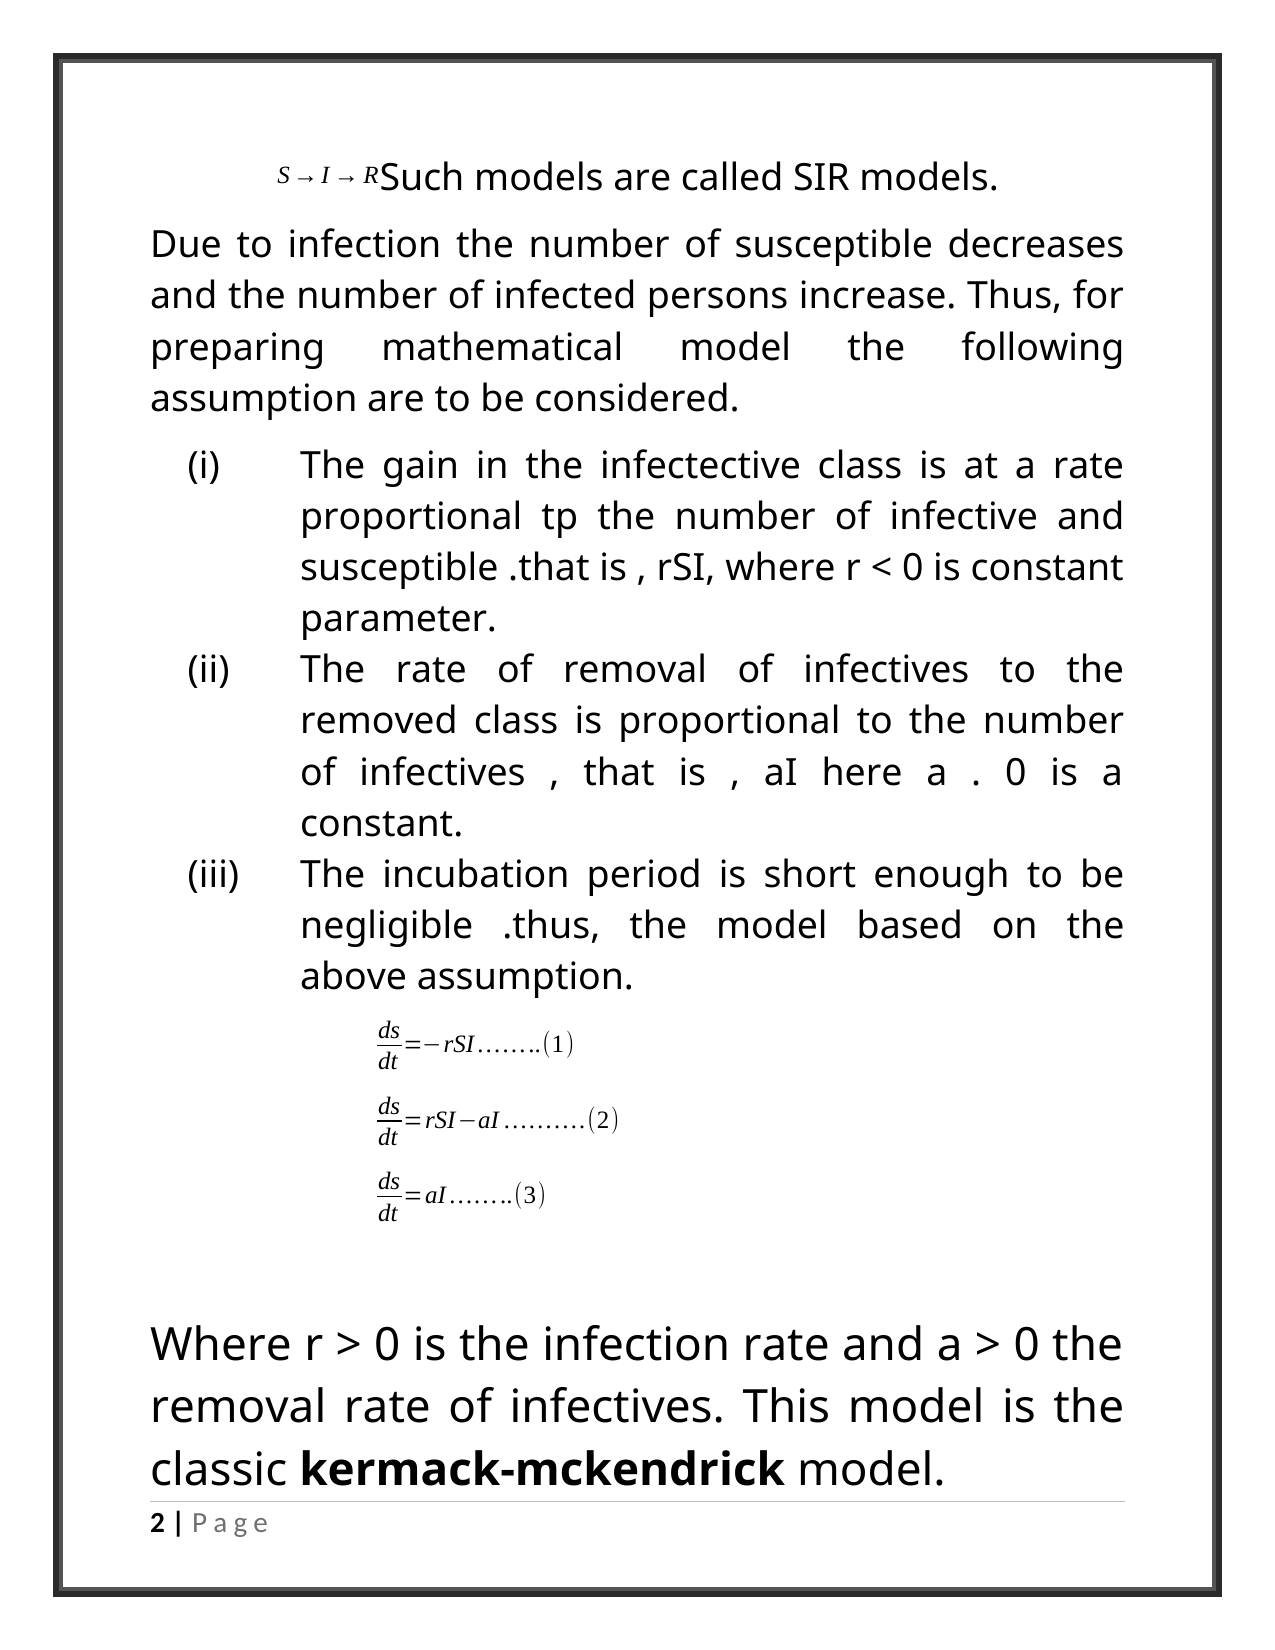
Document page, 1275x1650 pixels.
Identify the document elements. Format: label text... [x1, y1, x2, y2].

list The gain in the infectective class is at a rate proportional tp the number of infective and susceptible .that is , rSI, where r < 0 is constant parameter. [187, 438, 1125, 643]
text Such models are called SIR models. [150, 150, 1125, 201]
list The rate of removal of infectives to the removed class is proportional to the number of infectives , that is , aI here a . 0 is a constant. [187, 643, 1125, 847]
text Where r > 0 is the infection rate and a > 0 the removal rate of infectives. This model is the classic kermack-mckendrick model. [150, 1311, 1125, 1498]
list The incubation period is short enough to be negligible .thus, the model based on the above assumption. [187, 847, 1125, 1000]
text Due to infection the number of susceptible decreases and the number of infected persons increase. Thus, for preparing mathematical model the following assumption are to be considered. [150, 218, 1125, 422]
